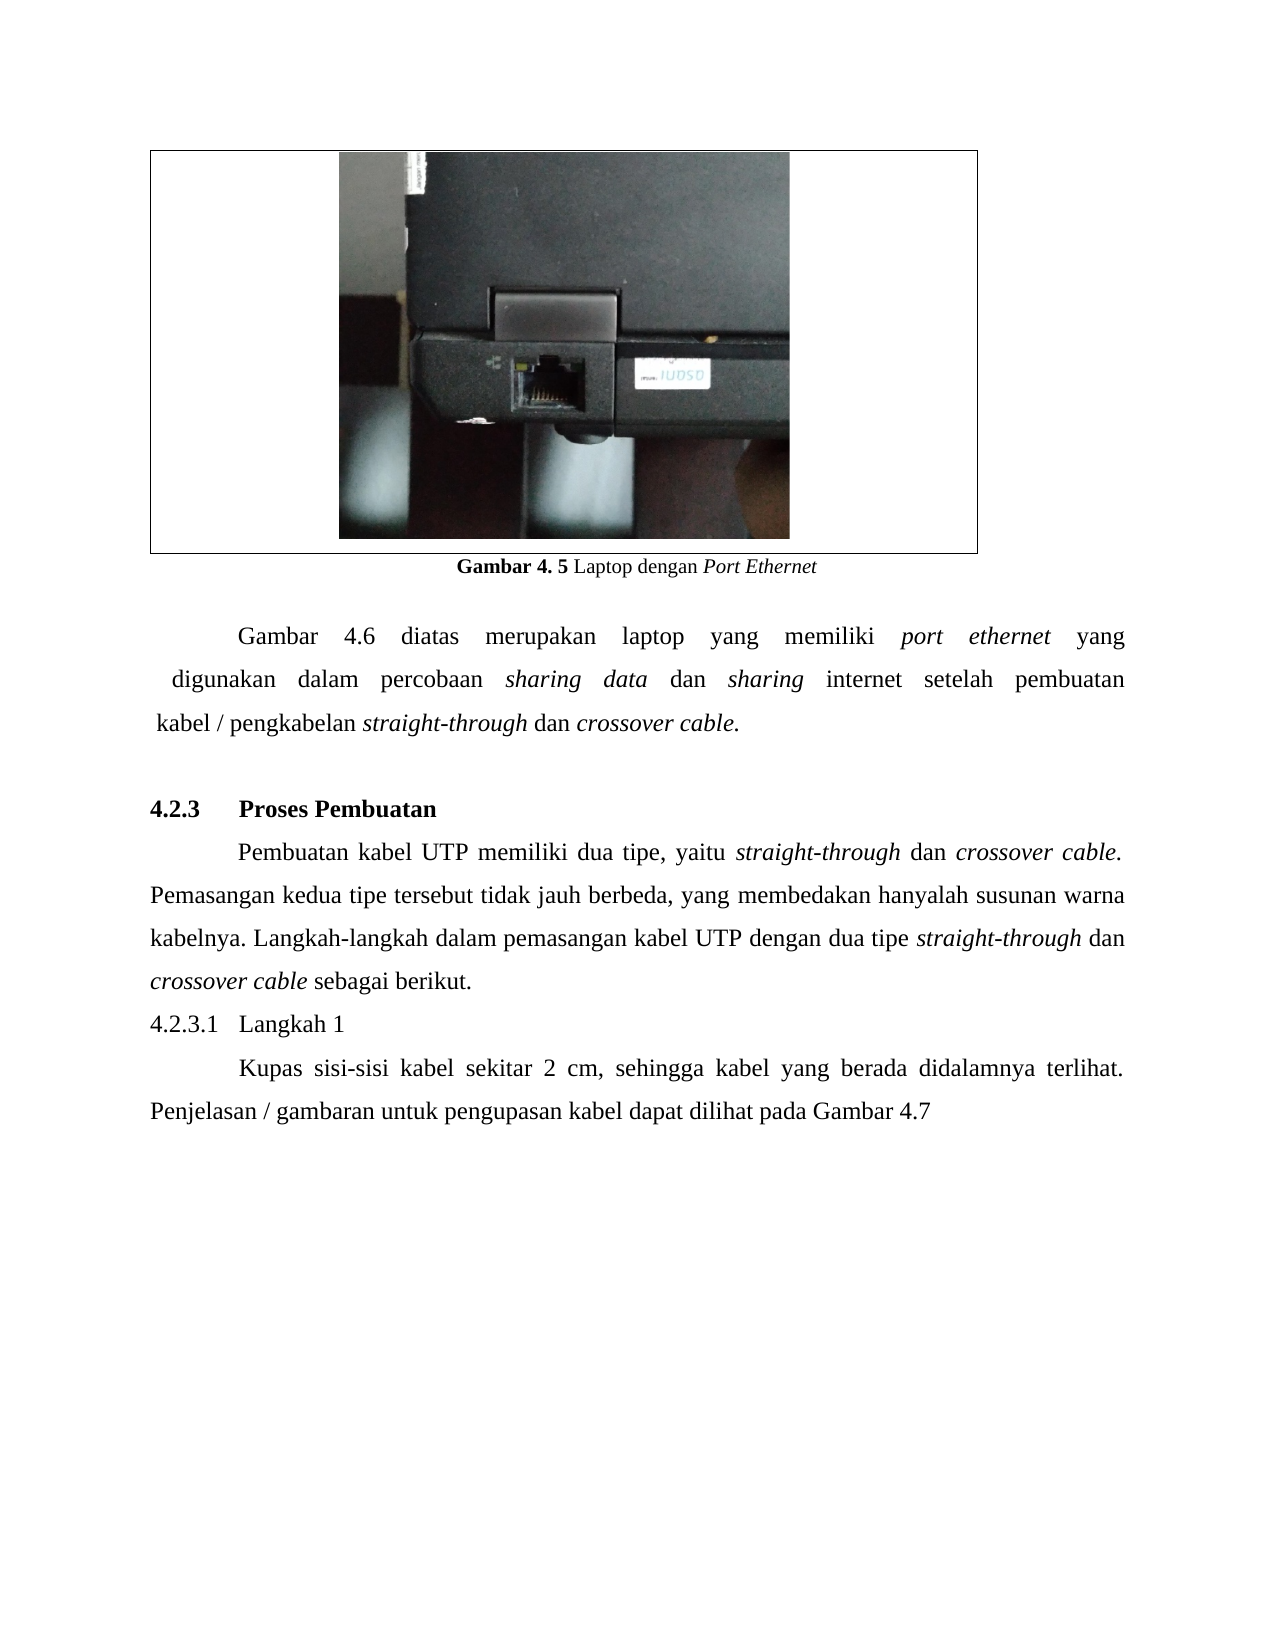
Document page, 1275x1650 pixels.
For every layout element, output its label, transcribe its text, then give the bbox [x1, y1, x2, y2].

subtitle Proses Pembuatan [150, 794, 1125, 823]
picture [339, 152, 790, 539]
subtitle Langkah 1 [150, 1009, 1125, 1038]
text Gambar 4.6 diatas merupakan laptop yang memiliki port ethernet yang digunakan dalam percobaan sharing data dan sharing internet setelah pembuatan kabel / pengkabelan straight-through dan crossover cable. [150, 621, 1125, 736]
text Pembuatan kabel UTP memiliki dua tipe, yaitu straight-through dan crossover cable. Pemasangan kedua tipe tersebut tidak jauh berbeda, yang membedakan hanyalah susunan warna kabelnya. Langkah-langkah dalam pemasangan kabel UTP dengan dua tipe straight-through dan crossover cable sebagai berikut. [150, 837, 1125, 995]
text Kupas sisi-sisi kabel sekitar 2 cm, sehingga kabel yang berada didalamnya terlihat. Penjelasan / gambaran untuk pengupasan kabel dapat dilihat pada Gambar 4.7 [150, 1053, 1125, 1124]
table_header [151, 151, 977, 553]
